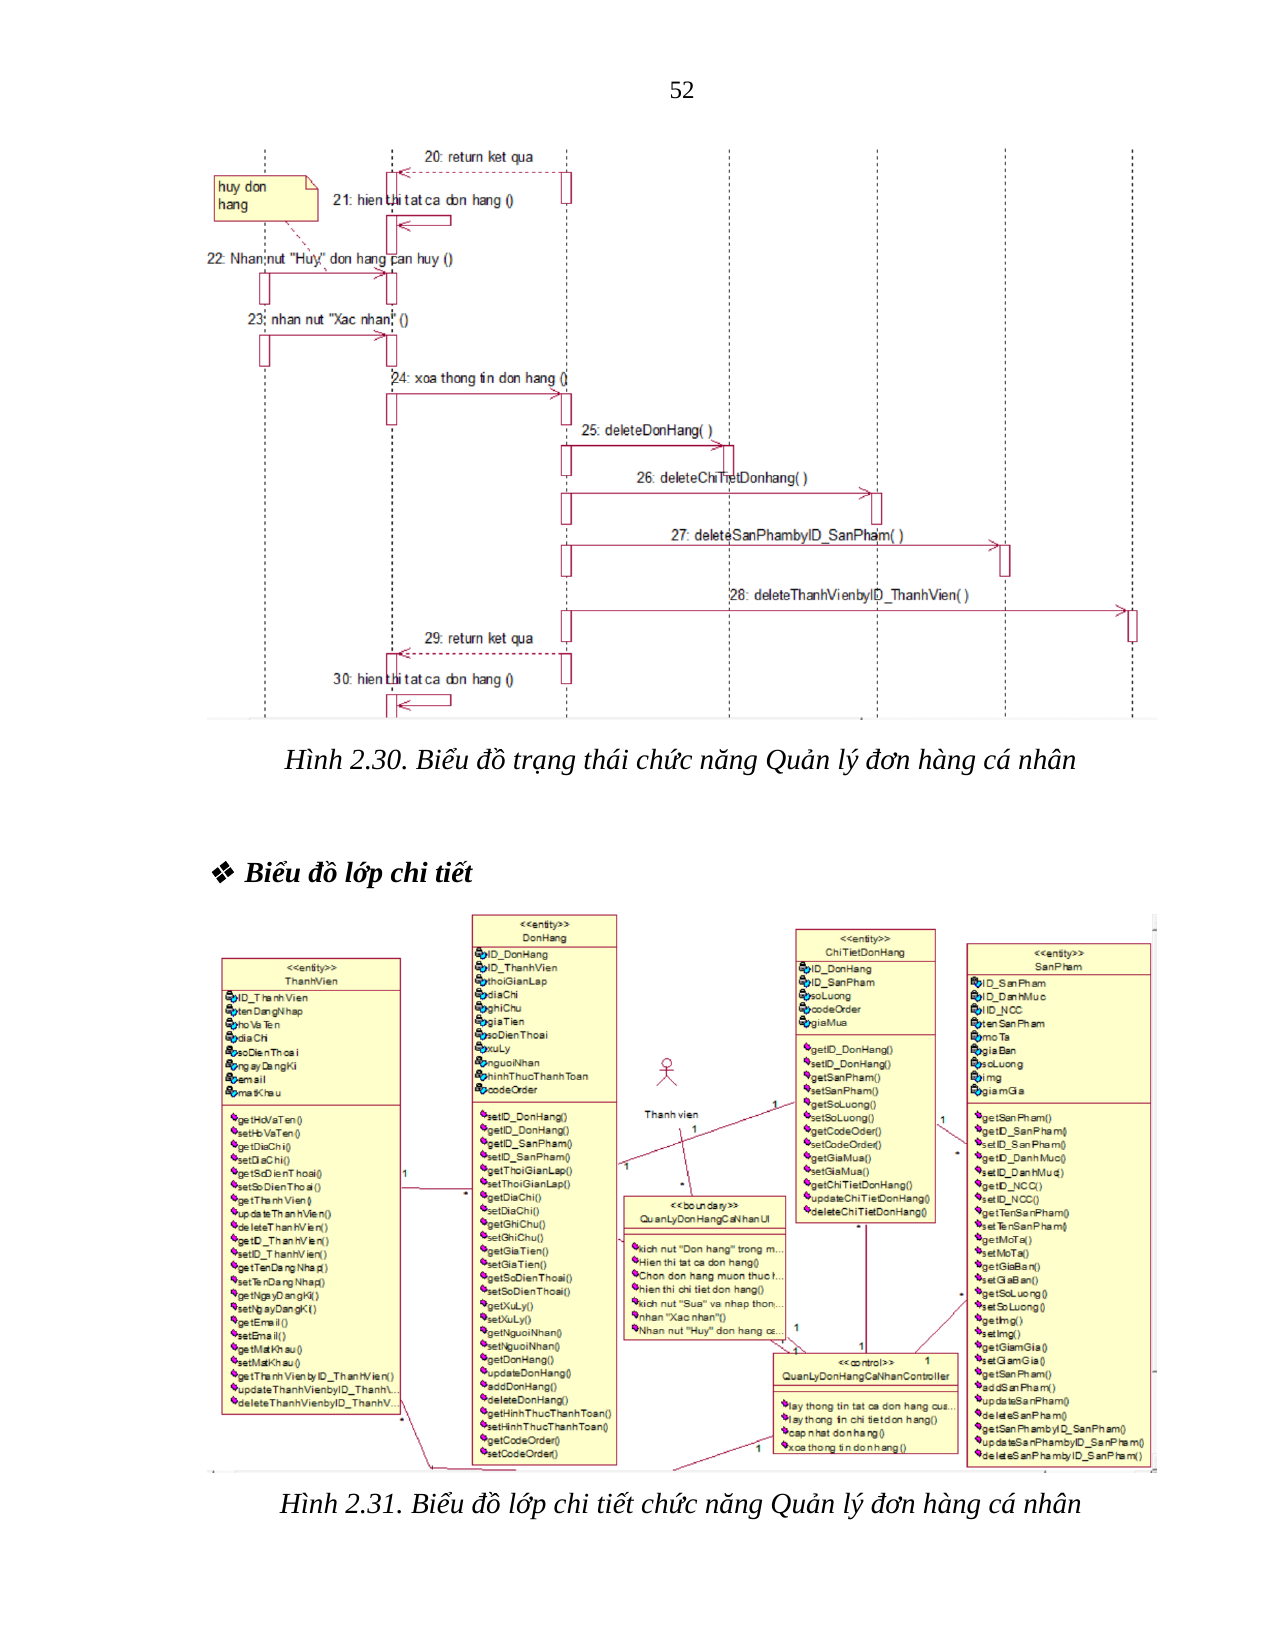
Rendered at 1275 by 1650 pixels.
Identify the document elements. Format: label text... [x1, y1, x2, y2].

text Hình 2.31. Biểu đồ lớp chi tiết chức năng Quản lý đơn hàng cá nhân [207, 1486, 1157, 1520]
text Hình 2.30. Biểu đồ trạng thái chức năng Quản lý đơn hàng cá nhân [207, 742, 1157, 776]
picture [206, 147, 1157, 720]
picture [206, 914, 1157, 1473]
list Biểu đồ lớp chi tiết [207, 855, 1157, 889]
